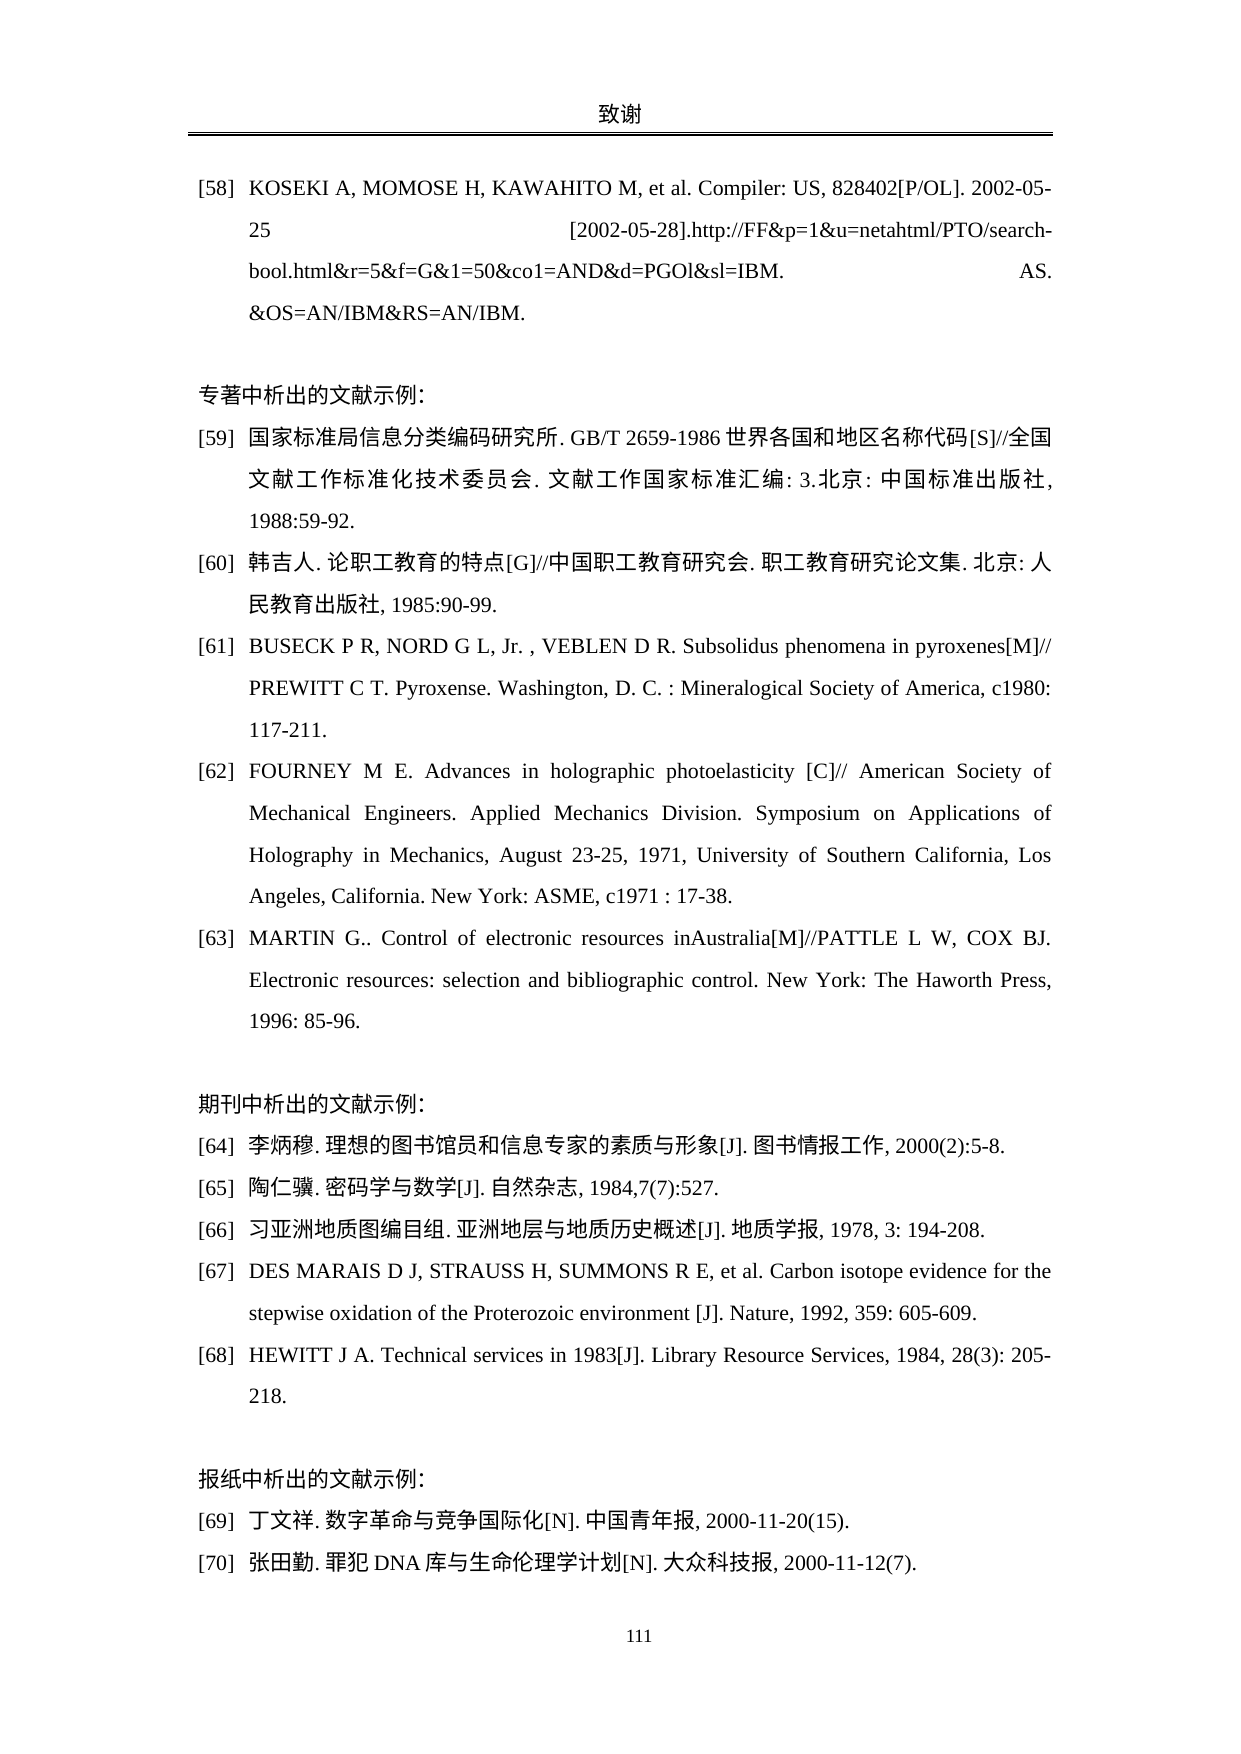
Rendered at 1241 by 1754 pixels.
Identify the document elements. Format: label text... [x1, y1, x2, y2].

list 期刊中析出的文献示例： [198, 1079, 1053, 1120]
text 国家标准局信息分类编码研究所. GB/T 2659-1986世界各国和地区名称代码[S]//全国文献工作标准化技术委员会. 文献工作国家标准汇编: 3.北京: 中国标准出版社, 1988:59-92. [198, 412, 1053, 537]
text 张田勤. 罪犯DNA库与生命伦理学计划[N]. 大众科技报, 2000-11-12(7). [198, 1537, 1053, 1579]
text 陶仁骥. 密码学与数学[J]. 自然杂志, 1984,7(7):527. [198, 1162, 1053, 1204]
text MARTIN G.. Control of electronic resources inAustralia[M]//PATTLE L W, COX BJ. Electronic resources: selection and bibliographic control. New York: The Haworth Press, 1996: 85-96. [198, 912, 1053, 1037]
text 习亚洲地质图编目组. 亚洲地层与地质历史概述[J]. 地质学报, 1978, 3: 194-208. [198, 1204, 1053, 1245]
text BUSECK P R, NORD G L, Jr. , VEBLEN D R. Subsolidus phenomena in pyroxenes[M]// PREWITT C T. Pyroxense. Washington, D. C. : Mineralogical Society of America, c1980: 117-211. [198, 620, 1053, 745]
list 专著中析出的文献示例： [198, 370, 1053, 412]
text DES MARAIS D J, STRAUSS H, SUMMONS R E, et al. Carbon isotope evidence for the stepwise oxidation of the Proterozoic environment [J]. Nature, 1992, 359: 605-609. [198, 1245, 1053, 1329]
text 李炳穆. 理想的图书馆员和信息专家的素质与形象[J]. 图书情报工作, 2000(2):5-8. [198, 1120, 1053, 1162]
list 报纸中析出的文献示例： [198, 1454, 1053, 1495]
text 丁文祥. 数字革命与竞争国际化[N]. 中国青年报, 2000-11-20(15). [198, 1495, 1053, 1537]
text 韩吉人. 论职工教育的特点[G]//中国职工教育研究会. 职工教育研究论文集. 北京: 人民教育出版社, 1985:90-99. [198, 537, 1053, 620]
text KOSEKI A, MOMOSE H, KAWAHITO M, et al. Compiler: US, 828402[P/OL]. 2002-05-25 [2002-05-28].http://FF&p=1&u=netahtml/PTO/search-bool.html&r=5&f=G&1=50&co1=AND&d=PGOl&sl=IBM. AS. &OS=AN/IBM&RS=AN/IBM. [198, 162, 1053, 329]
text HEWITT J A. Technical services in 1983[J]. Library Resource Services, 1984, 28(3): 205-218. [198, 1329, 1053, 1412]
text FOURNEY M E. Advances in holographic photoelasticity [C]// American Society of Mechanical Engineers. Applied Mechanics Division. Symposium on Applications of Holography in Mechanics, August 23-25, 1971, University of Southern California, Los Angeles, California. New York: ASME, c1971 : 17-38. [198, 745, 1053, 912]
